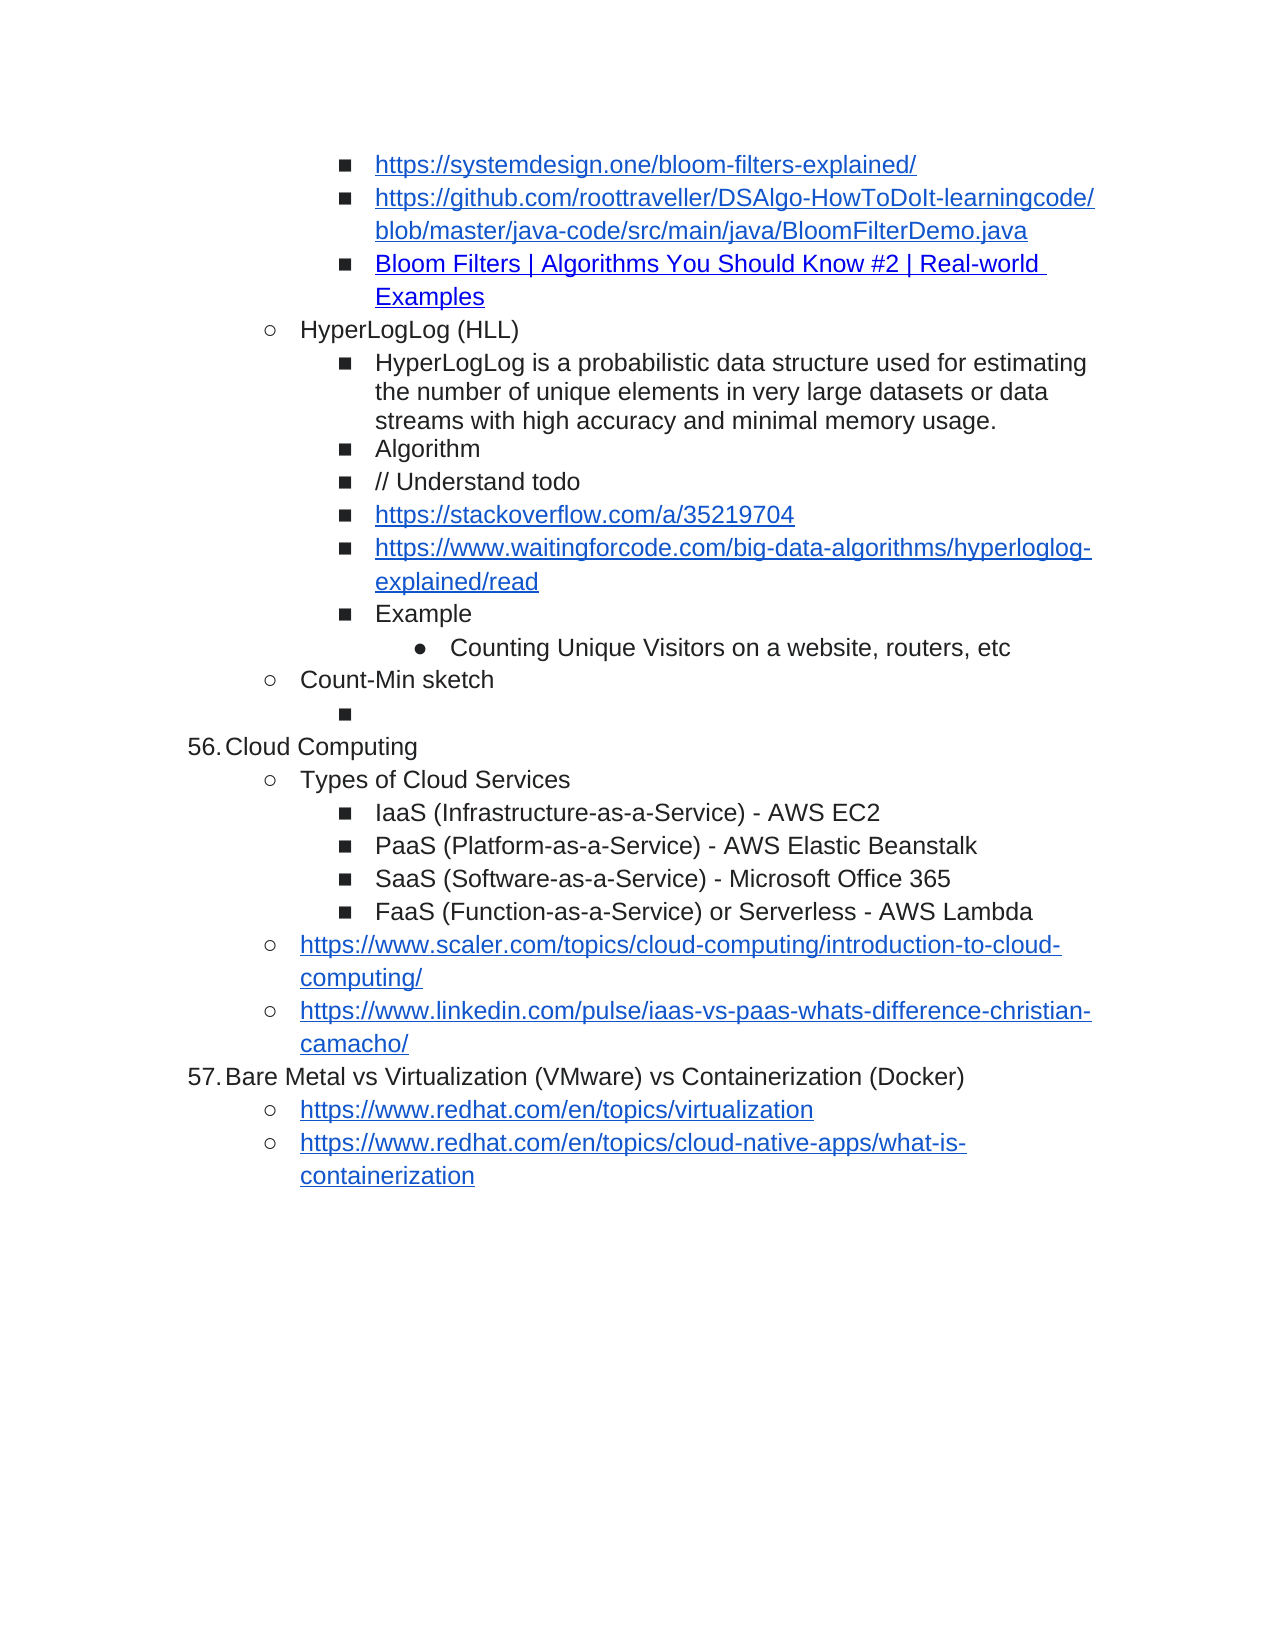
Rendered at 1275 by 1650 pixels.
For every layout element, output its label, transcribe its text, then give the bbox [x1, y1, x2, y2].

list https://www.linkedin.com/pulse/iaas-vs-paas-whats-difference-christian-camacho/ [262, 996, 1125, 1057]
list Counting Unique Visitors on a website, routers, etc [412, 632, 1125, 661]
list Algorithm [337, 434, 1125, 463]
list FaaS (Function-as-a-Service) or Serverless - AWS Lambda [337, 897, 1125, 925]
list SaaS (Software-as-a-Service) - Microsoft Office 365 [337, 864, 1125, 892]
list // Understand todo [337, 467, 1125, 496]
list Bloom Filters | Algorithms You Should Know #2 | Real-world Examples [337, 249, 1125, 311]
list HyperLogLog (HLL) [262, 315, 1125, 344]
list https://www.scaler.com/topics/cloud-computing/introduction-to-cloud-computing/ [262, 930, 1125, 991]
list Types of Cloud Services [262, 764, 1125, 793]
list https://stackoverflow.com/a/35219704 [337, 500, 1125, 529]
list Bare Metal vs Virtualization (VMware) vs Containerization (Docker) [187, 1062, 1125, 1091]
list https://github.com/roottraveller/DSAlgo-HowToDoIt-learningcode/blob/master/java-code/src/main/java/BloomFilterDemo.java [337, 183, 1125, 245]
list HyperLogLog is a probabilistic data structure used for estimating the number of unique elements in very large datasets or data streams with high accuracy and minimal memory usage. [337, 348, 1125, 434]
list https://www.redhat.com/en/topics/virtualization [262, 1095, 1125, 1123]
list IaaS (Infrastructure-as-a-Service) - AWS EC2 [337, 798, 1125, 826]
list https://www.redhat.com/en/topics/cloud-native-apps/what-is-containerization [262, 1128, 1125, 1189]
list Example [337, 599, 1125, 628]
list PaaS (Platform-as-a-Service) - AWS Elastic Beanstalk [337, 831, 1125, 859]
list https://systemdesign.one/bloom-filters-explained/ [337, 150, 1125, 179]
list Count-Min sketch [262, 666, 1125, 694]
list https://www.waitingforcode.com/big-data-algorithms/hyperloglog-explained/read [337, 533, 1125, 595]
list Cloud Computing [187, 732, 1125, 760]
